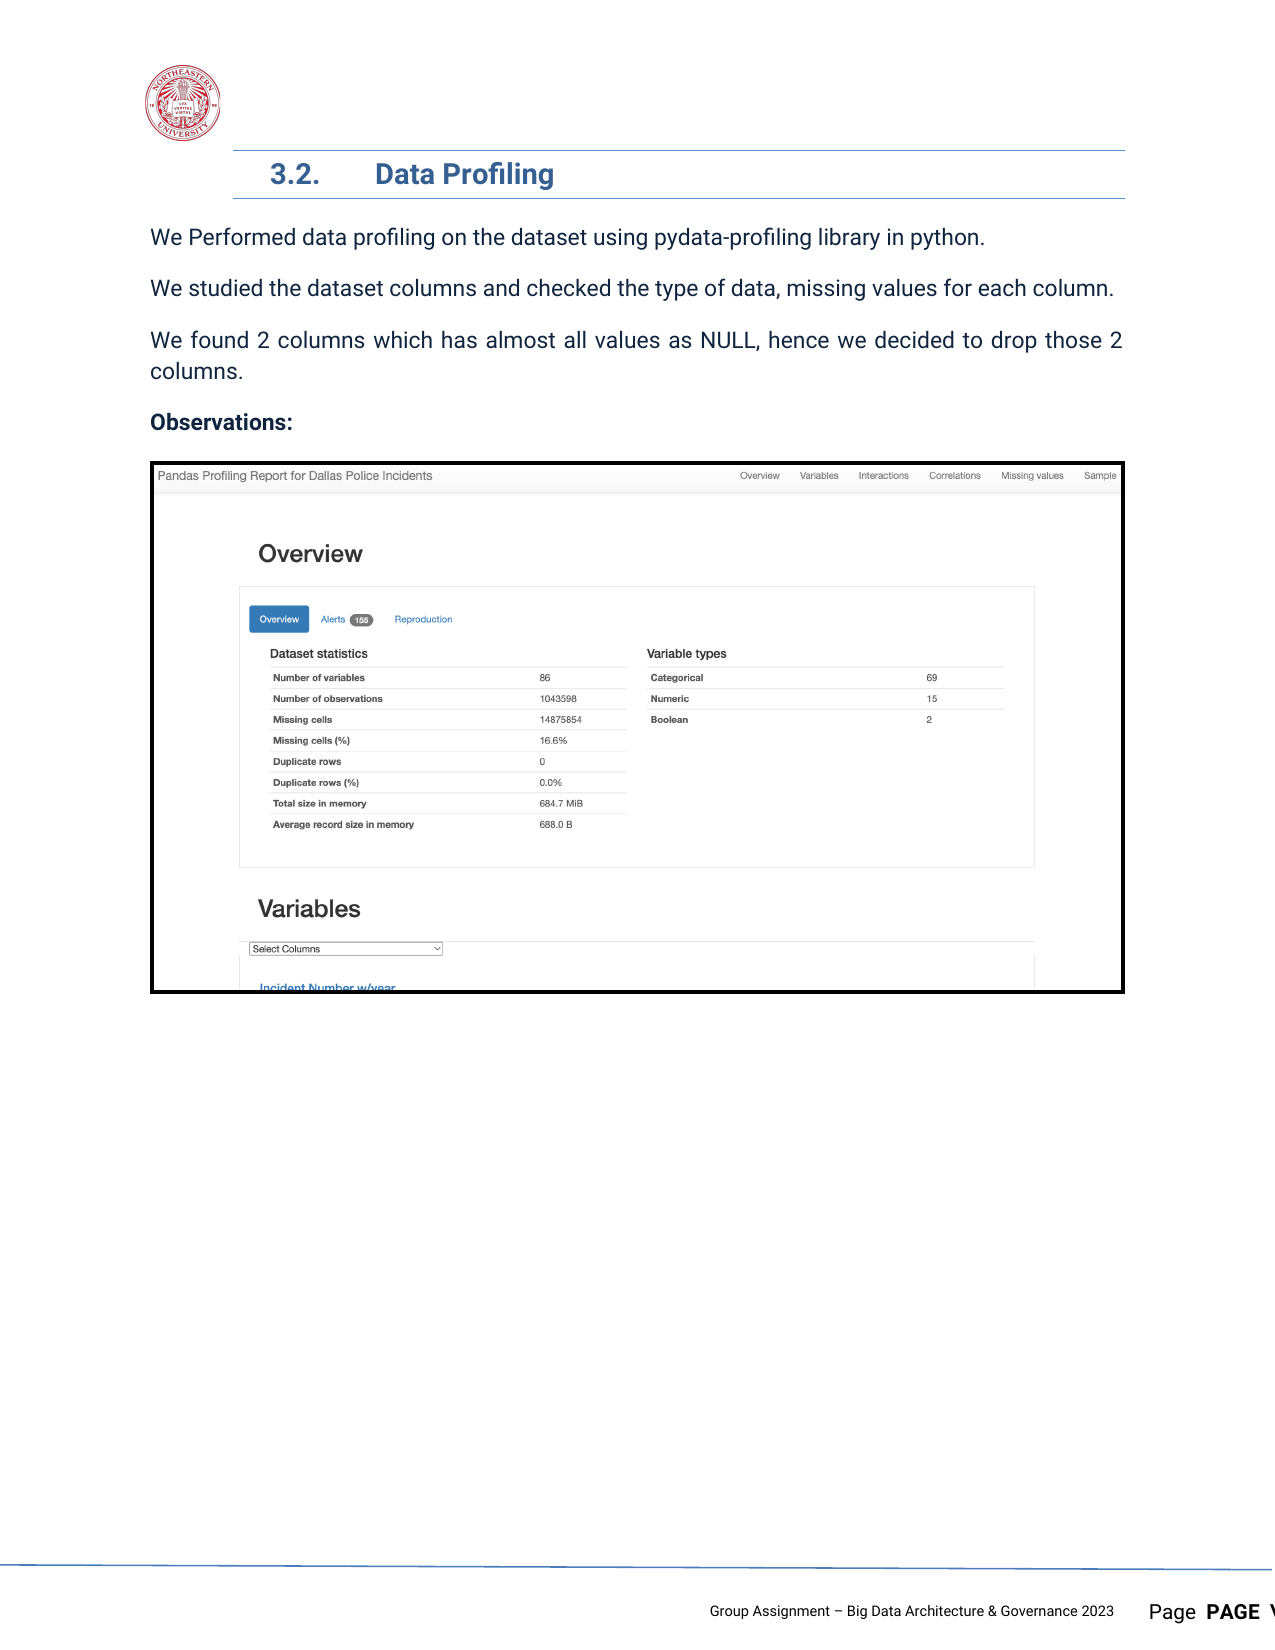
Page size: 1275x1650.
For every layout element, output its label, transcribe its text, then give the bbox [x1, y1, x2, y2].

text We found 2 columns which has almost all values as NULL, hence we decided to drop those 2 columns. [150, 327, 1125, 385]
text We Performed data profiling on the dataset using pydata-profiling library in python. [150, 224, 1125, 251]
text Observations: [150, 409, 1125, 436]
picture [154, 465, 1121, 990]
picture [145, 65, 221, 141]
text We studied the dataset columns and checked the type of data, missing values for each column. [150, 275, 1125, 302]
subtitle Data Profiling [232, 151, 1125, 199]
